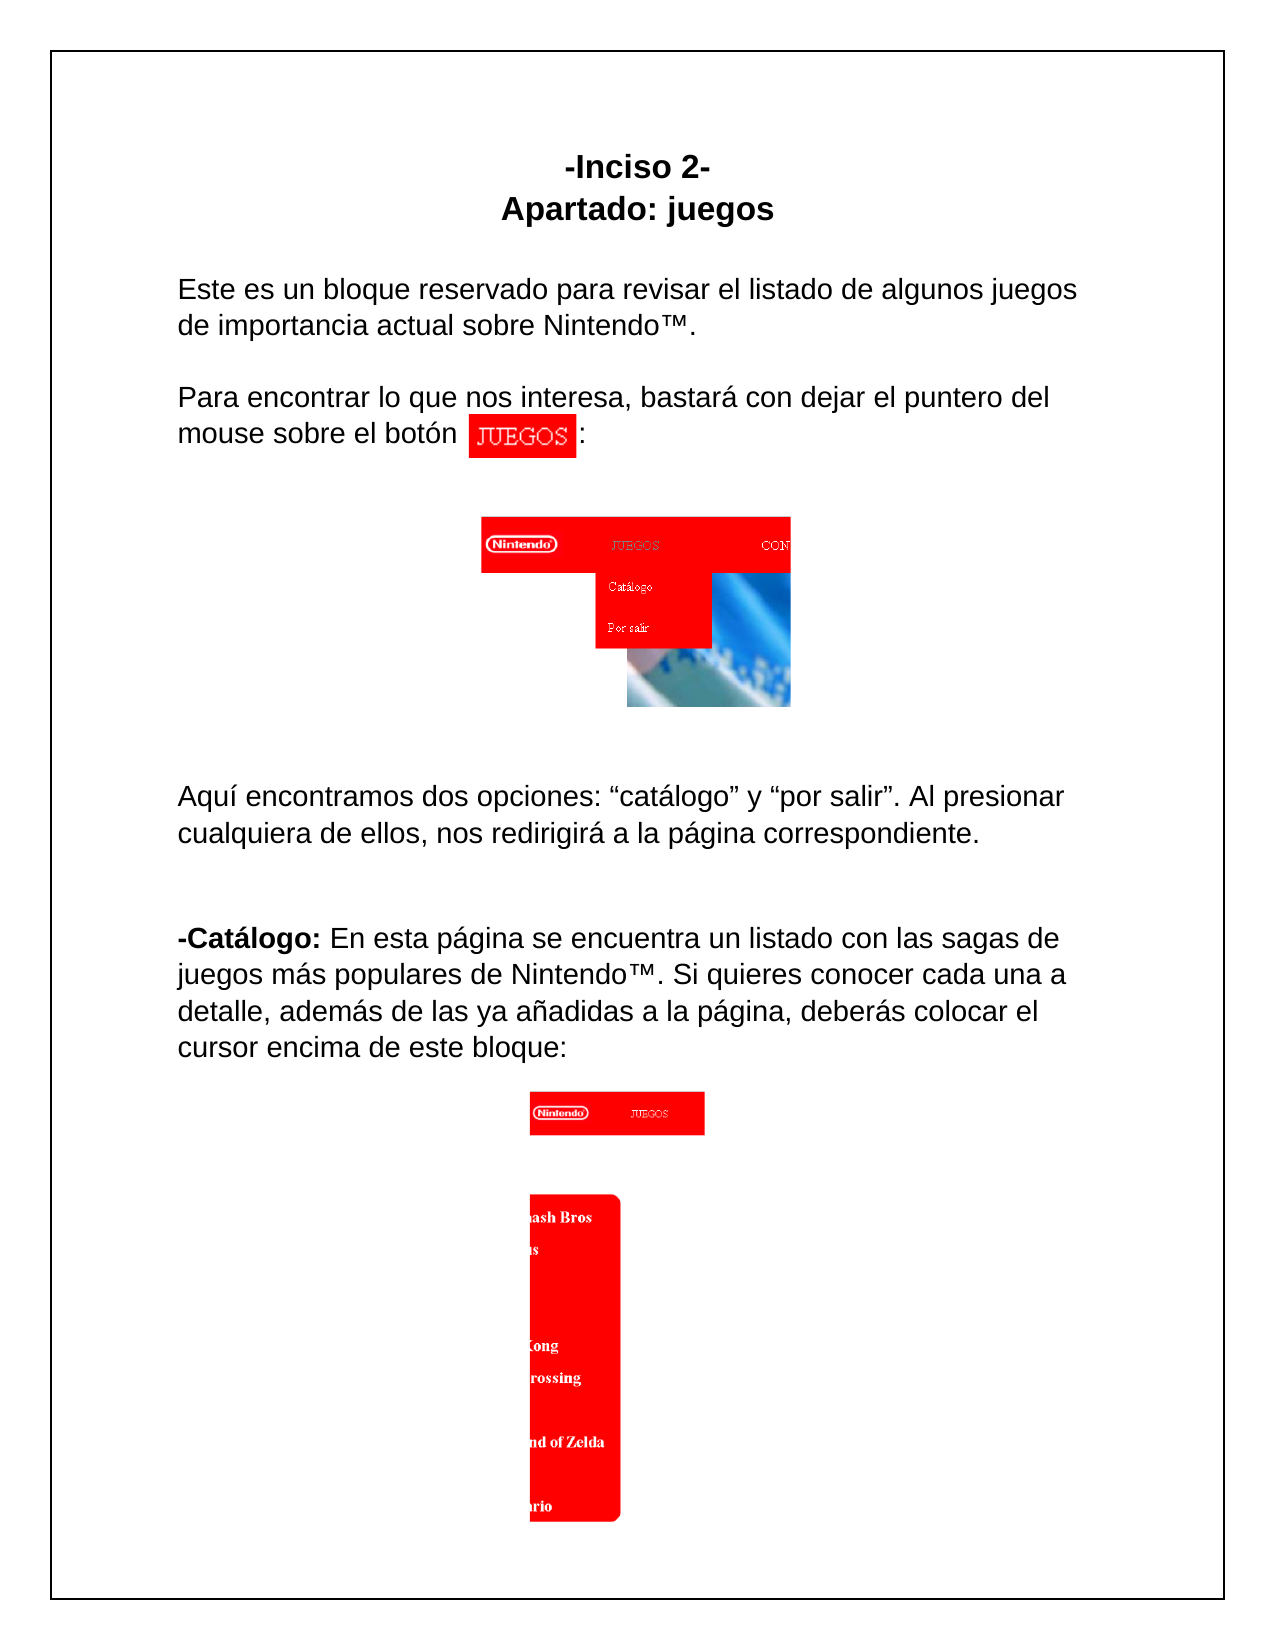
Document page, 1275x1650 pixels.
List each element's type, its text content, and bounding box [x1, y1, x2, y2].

text Este es un bloque reservado para revisar el listado de algunos juegos de importancia actual sobre Nintendo™. [177, 272, 1098, 342]
text -Catálogo: En esta página se encuentra un listado con las sagas de juegos más populares de Nintendo™. Si quieres conocer cada una a detalle, además de las ya añadidas a la página, deberás colocar el cursor encima de este bloque: [177, 921, 1098, 1063]
text Aquí encontramos dos opciones: “catálogo” y “por salir”. Al presionar cualquiera de ellos, nos redirigirá a la página correspondiente. [177, 779, 1098, 849]
text -Inciso 2- [177, 148, 1098, 186]
picture [481, 515, 791, 707]
text Para encontrar lo que nos interesa, bastará con dejar el puntero del mouse sobre el botón : [177, 380, 1098, 450]
text Apartado: juegos [177, 189, 1098, 227]
picture [468, 414, 577, 458]
picture [529, 1091, 705, 1543]
